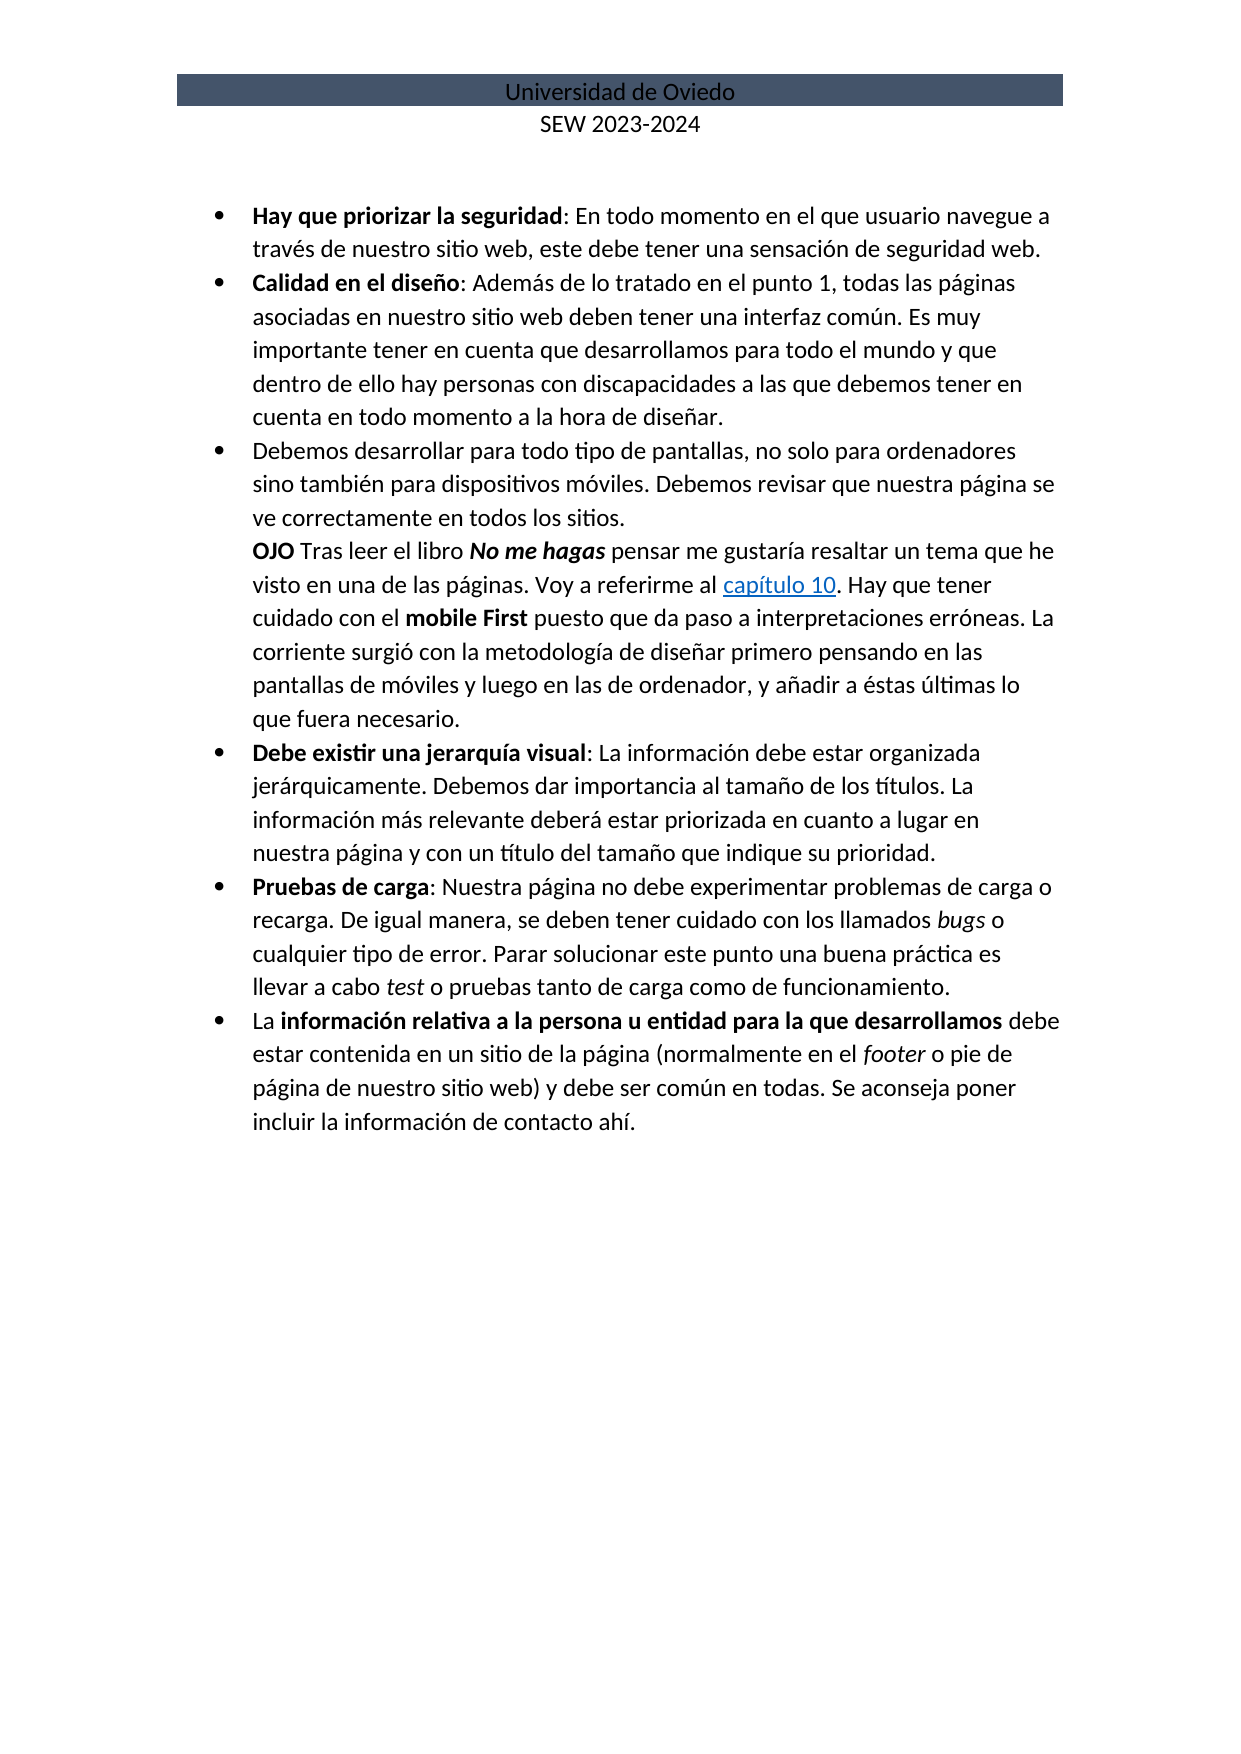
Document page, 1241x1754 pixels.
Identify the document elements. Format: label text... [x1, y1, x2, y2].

list OJO Tras leer el libro No me hagas pensar me gustaría resaltar un tema que he visto en una de las páginas. Voy a referirme al capítulo 10. Hay que tener cuidado con el mobile First puesto que da paso a interpretaciones erróneas. La corriente surgió con la metodología de diseñar primero pensando en las pantallas de móviles y luego en las de ordenador, y añadir a éstas últimas lo que fuera necesario. [252, 535, 1063, 734]
list Debe existir una jerarquía visual: La información debe estar organizada jerárquicamente. Debemos dar importancia al tamaño de los títulos. La información más relevante deberá estar priorizada en cuanto a lugar en nuestra página y con un título del tamaño que indique su prioridad. [215, 737, 1063, 868]
list Hay que priorizar la seguridad: En todo momento en el que usuario navegue a través de nuestro sitio web, este debe tener una sensación de seguridad web. [215, 200, 1063, 264]
list Pruebas de carga: Nuestra página no debe experimentar problemas de carga o recarga. De igual manera, se deben tener cuidado con los llamados bugs o cualquier tipo de error. Parar solucionar este punto una buena práctica es llevar a cabo test o pruebas tanto de carga como de funcionamiento. [215, 871, 1063, 1002]
list Debemos desarrollar para todo tipo de pantallas, no solo para ordenadores sino también para dispositivos móviles. Debemos revisar que nuestra página se ve correctamente en todos los sitios. [215, 435, 1063, 532]
list Calidad en el diseño: Además de lo tratado en el punto 1, todas las páginas asociadas en nuestro sitio web deben tener una interfaz común. Es muy importante tener en cuenta que desarrollamos para todo el mundo y que dentro de ello hay personas con discapacidades a las que debemos tener en cuenta en todo momento a la hora de diseñar. [215, 267, 1063, 432]
list La información relativa a la persona u entidad para la que desarrollamos debe estar contenida en un sitio de la página (normalmente en el footer o pie de página de nuestro sitio web) y debe ser común en todas. Se aconseja poner incluir la información de contacto ahí. [215, 1005, 1063, 1136]
